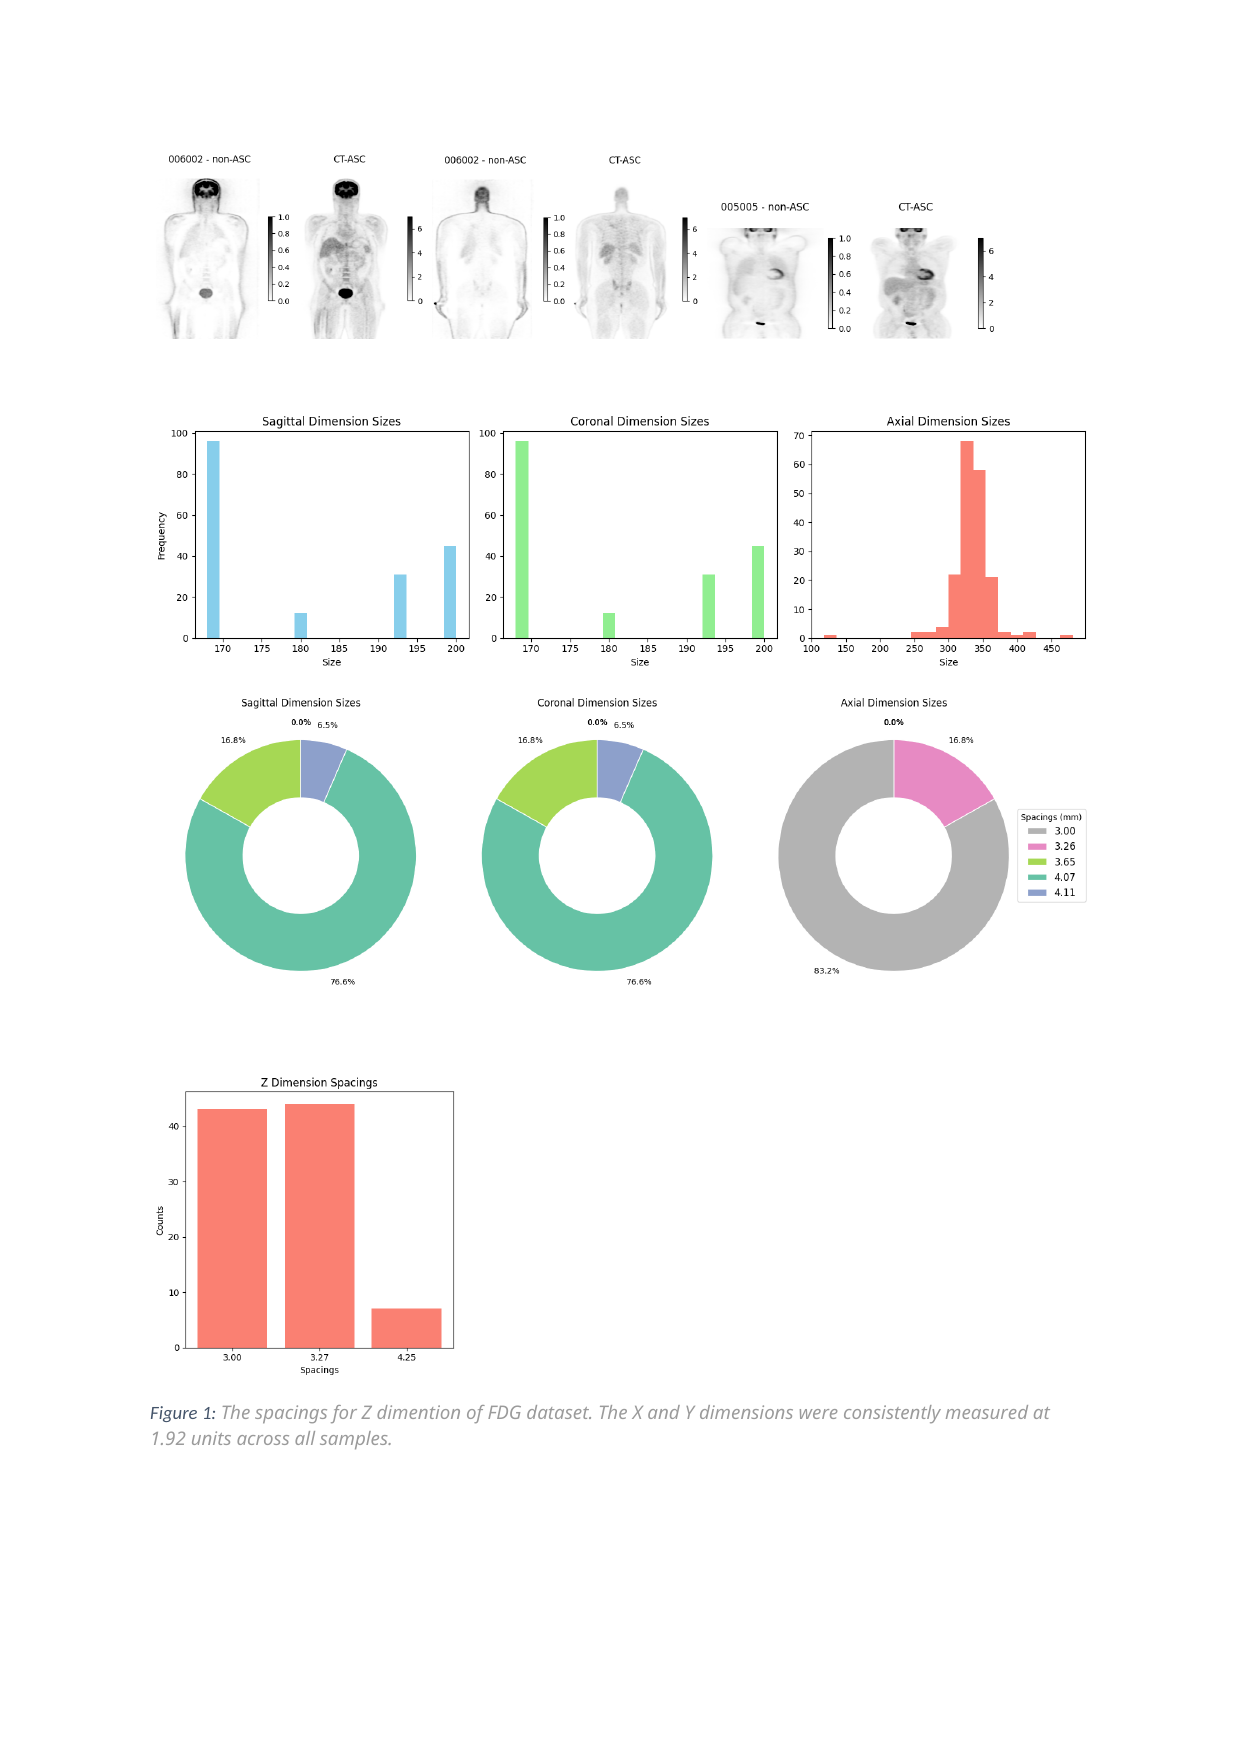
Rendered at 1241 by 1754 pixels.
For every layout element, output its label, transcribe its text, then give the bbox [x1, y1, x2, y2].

picture [150, 1071, 459, 1381]
picture [150, 150, 999, 344]
picture [150, 692, 1091, 1006]
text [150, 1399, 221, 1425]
picture [150, 409, 1091, 674]
text Figure 1: The spacings for Z dimention of FDG dataset. The X and Y dimensions were consistently measured at 1.92 units across all samples. [393, 1399, 1090, 1450]
